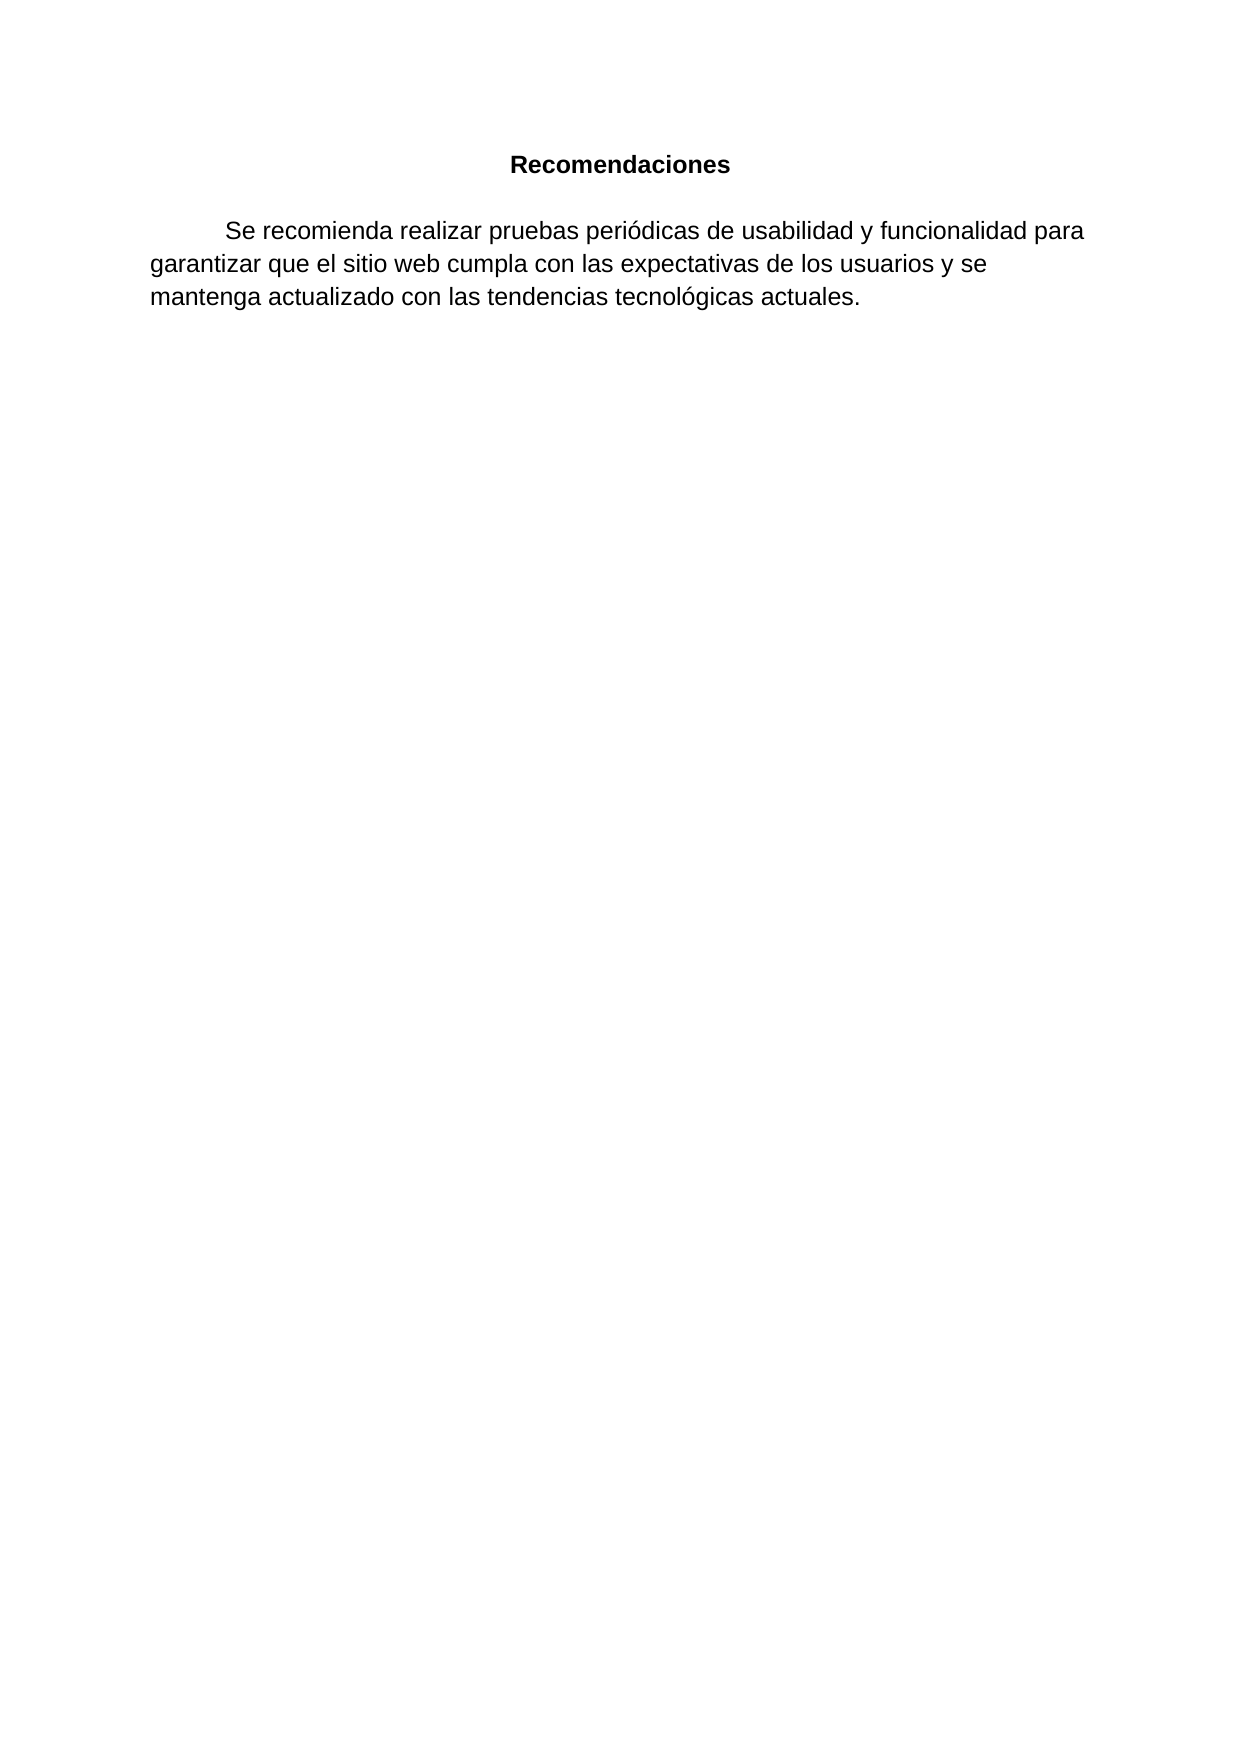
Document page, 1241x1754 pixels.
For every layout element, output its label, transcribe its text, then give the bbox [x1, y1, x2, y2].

text Se recomienda realizar pruebas periódicas de usabilidad y funcionalidad para garantizar que el sitio web cumpla con las expectativas de los usuarios y se mantenga actualizado con las tendencias tecnológicas actuales. [150, 216, 1090, 311]
text Recomendaciones [150, 150, 1090, 179]
